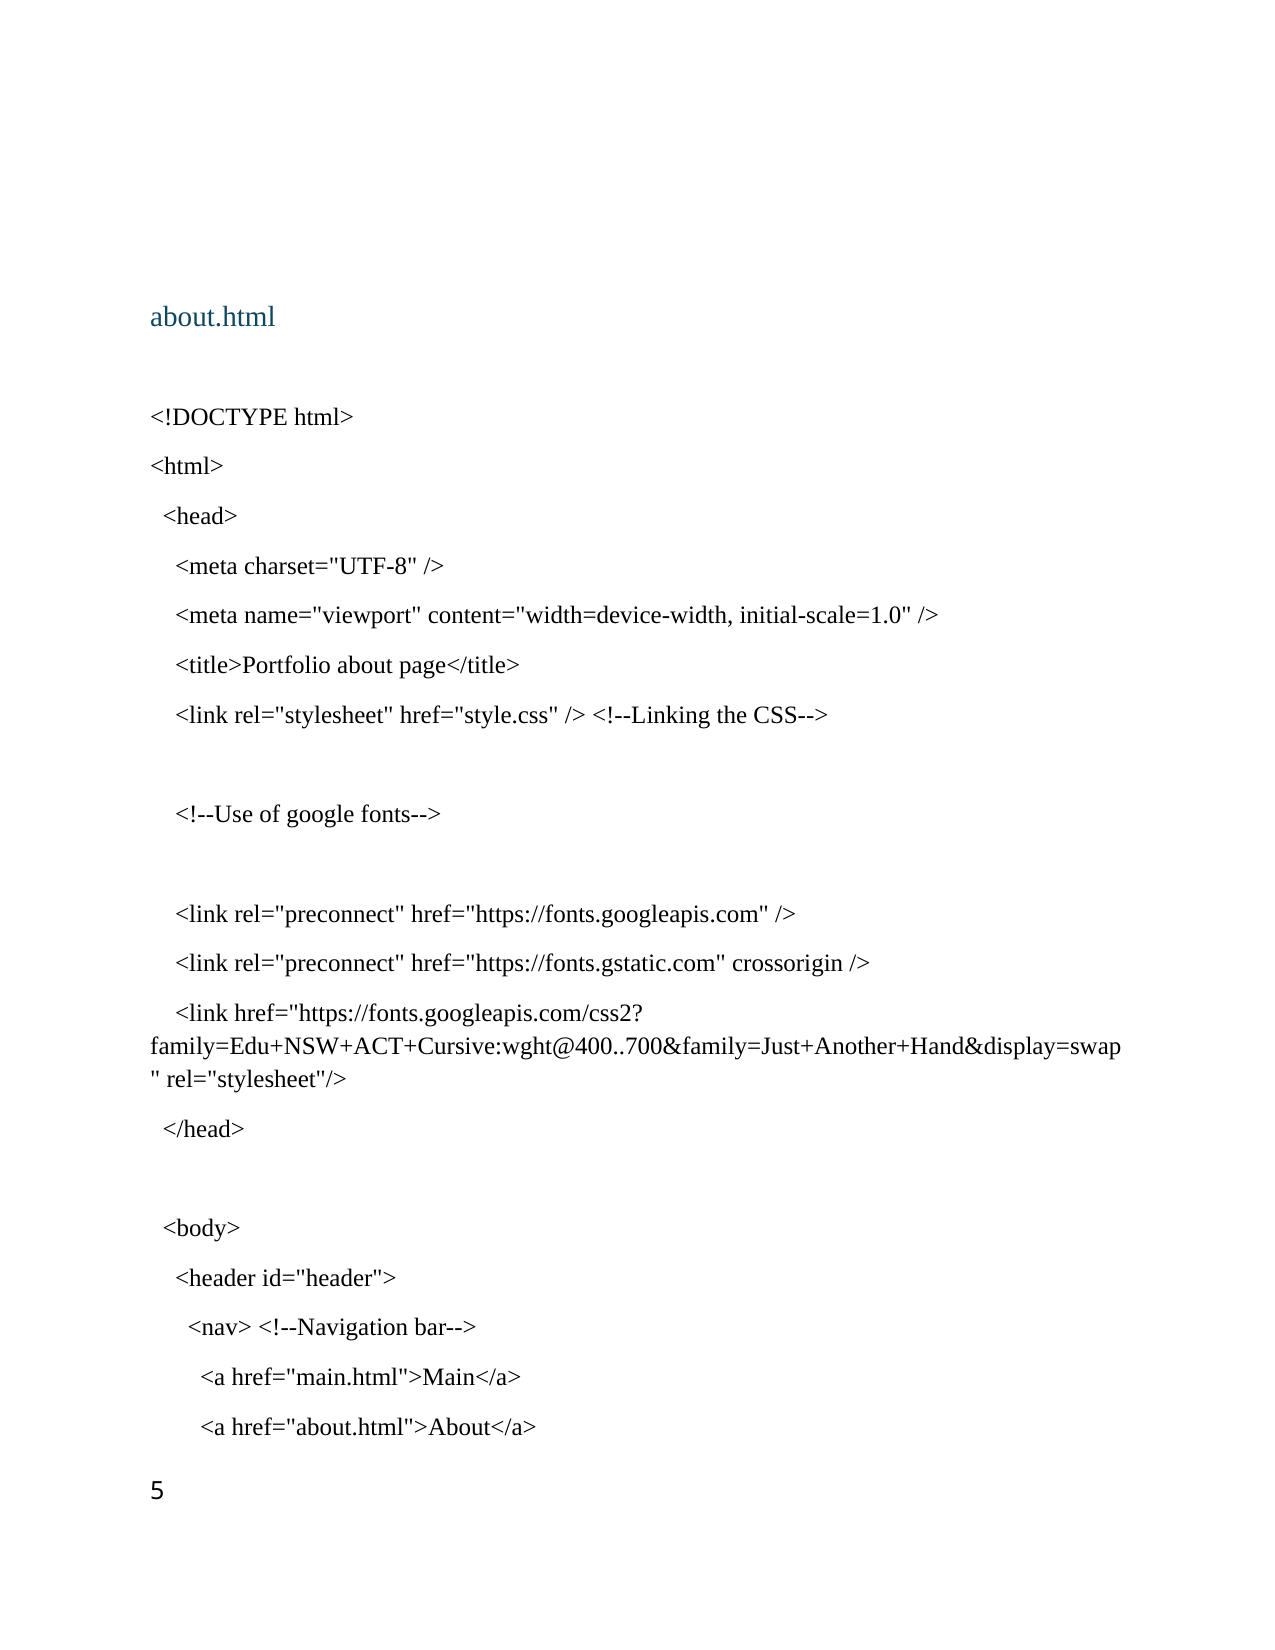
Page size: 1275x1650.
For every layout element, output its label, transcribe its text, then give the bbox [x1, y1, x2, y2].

text <link rel="preconnect" href="https://fonts.googleapis.com" /> [150, 899, 1125, 927]
subtitle about.html [150, 299, 1125, 333]
text <head> [150, 501, 1125, 530]
text <link href="https://fonts.googleapis.com/css2?family=Edu+NSW+ACT+Cursive:wght@400..700&family=Just+Another+Hand&display=swap" rel="stylesheet"/> [150, 998, 1125, 1093]
text <!DOCTYPE html> [150, 402, 1125, 431]
text <link rel="preconnect" href="https://fonts.gstatic.com" crossorigin /> [150, 948, 1125, 977]
text <meta name="viewport" content="width=device-width, initial-scale=1.0" /> [150, 601, 1125, 629]
text </head> [150, 1114, 1125, 1142]
text <title>Portfolio about page</title> [150, 650, 1125, 679]
text <body> [150, 1213, 1125, 1242]
text <a href="about.html">About</a> [150, 1412, 1125, 1441]
text <header id="header"> [150, 1263, 1125, 1292]
text <a href="main.html">Main</a> [150, 1362, 1125, 1391]
text <link rel="stylesheet" href="style.css" /> <!--Linking the CSS--> [150, 700, 1125, 729]
text <html> [150, 451, 1125, 480]
text <!--Use of google fonts--> [150, 799, 1125, 828]
text <nav> <!--Navigation bar--> [150, 1312, 1125, 1341]
text <meta charset="UTF-8" /> [150, 551, 1125, 579]
